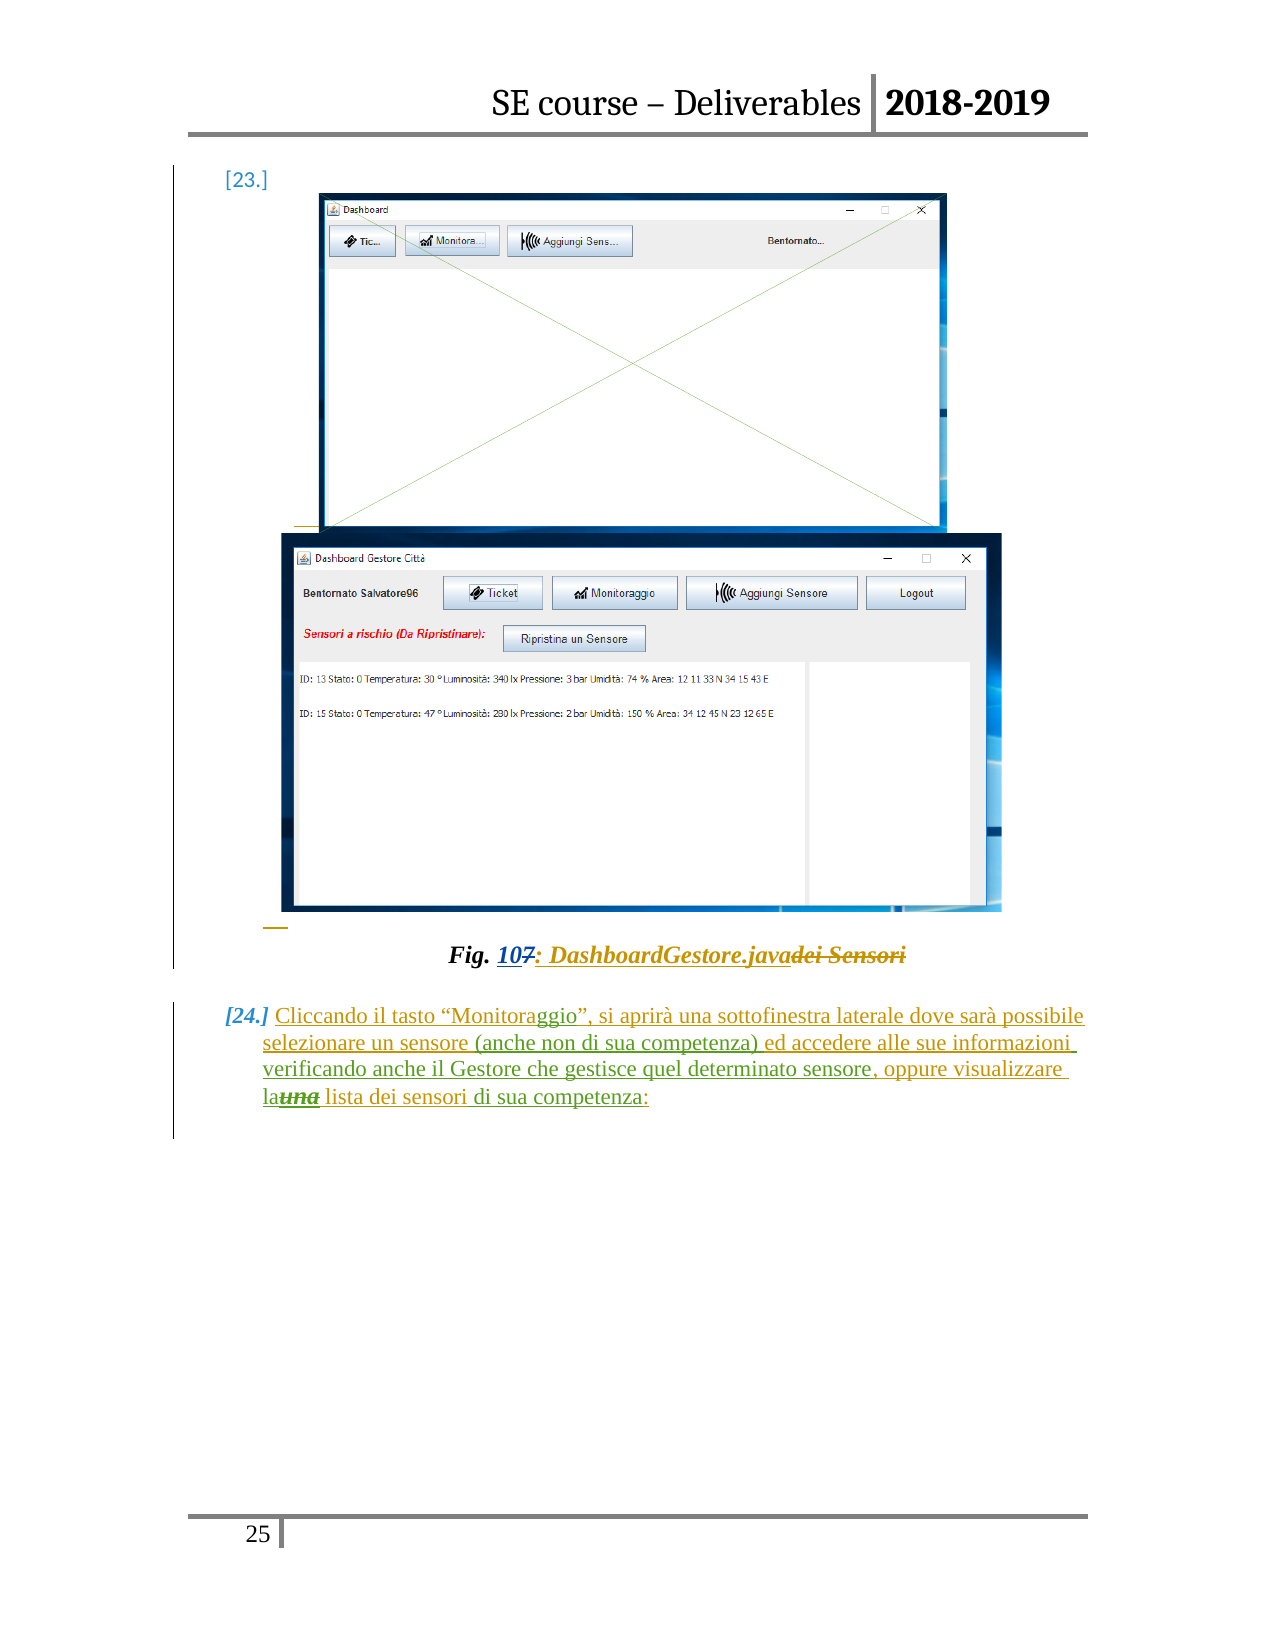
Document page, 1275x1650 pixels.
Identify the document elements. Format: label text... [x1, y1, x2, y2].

picture [321, 193, 945, 362]
text Fig. [262, 941, 1087, 969]
picture [318, 194, 631, 533]
picture [635, 194, 947, 532]
picture [322, 364, 943, 533]
